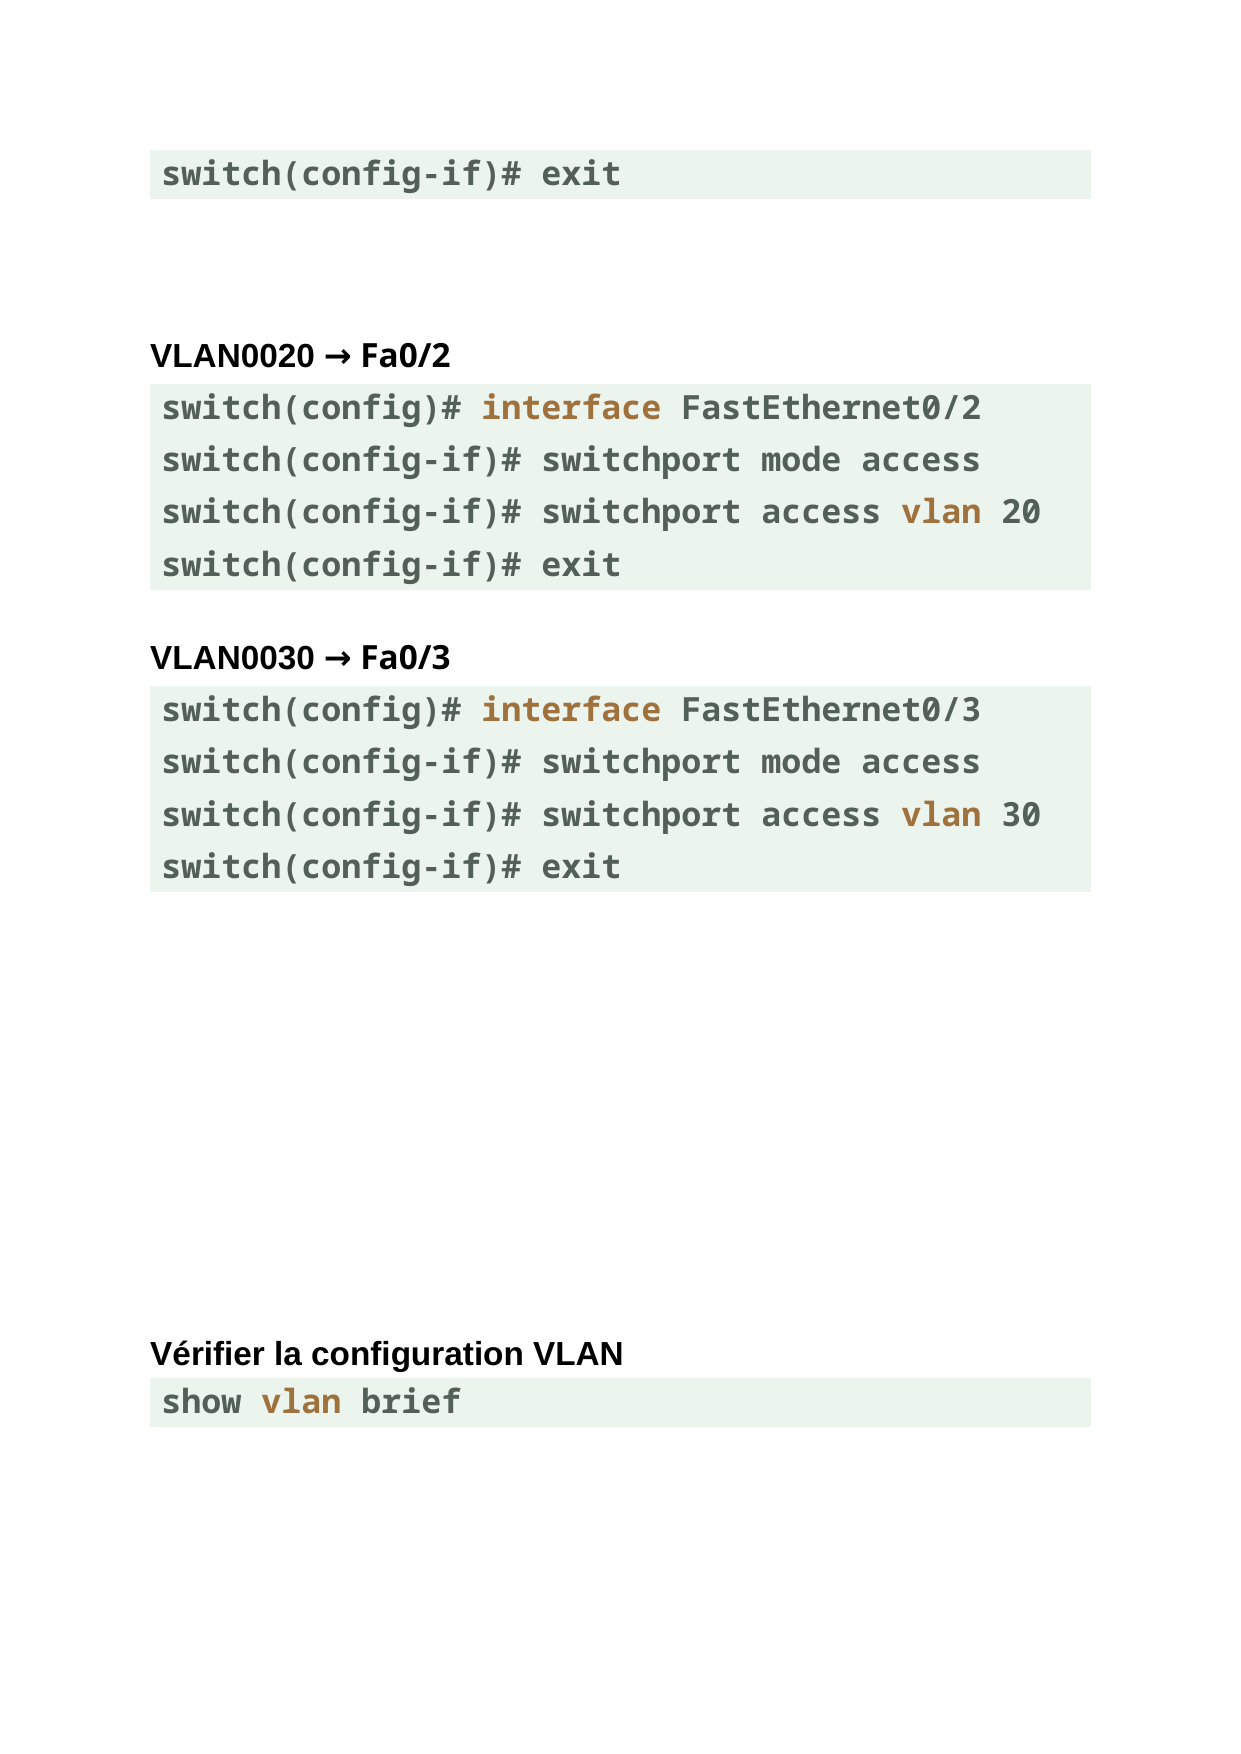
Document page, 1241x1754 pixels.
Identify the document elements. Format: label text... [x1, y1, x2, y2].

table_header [150, 150, 1091, 199]
text VLAN0030 → Fa0/3 [150, 634, 1090, 679]
table_header switch(config)# interface FastEthernet0/3 switch(config-if)# switchport mode access switch(config-if)# switchport access vlan 30 switch(config-if)# exit [150, 686, 1091, 892]
text Vérifier la configuration VLAN [150, 1334, 1090, 1372]
table_header show vlan brief [150, 1378, 1091, 1427]
text VLAN0020 → Fa0/2 [150, 332, 1090, 377]
table_header switch(config)# interface FastEthernet0/2 switch(config-if)# switchport mode access switch(config-if)# switchport access vlan 20 switch(config-if)# exit [150, 384, 1091, 590]
